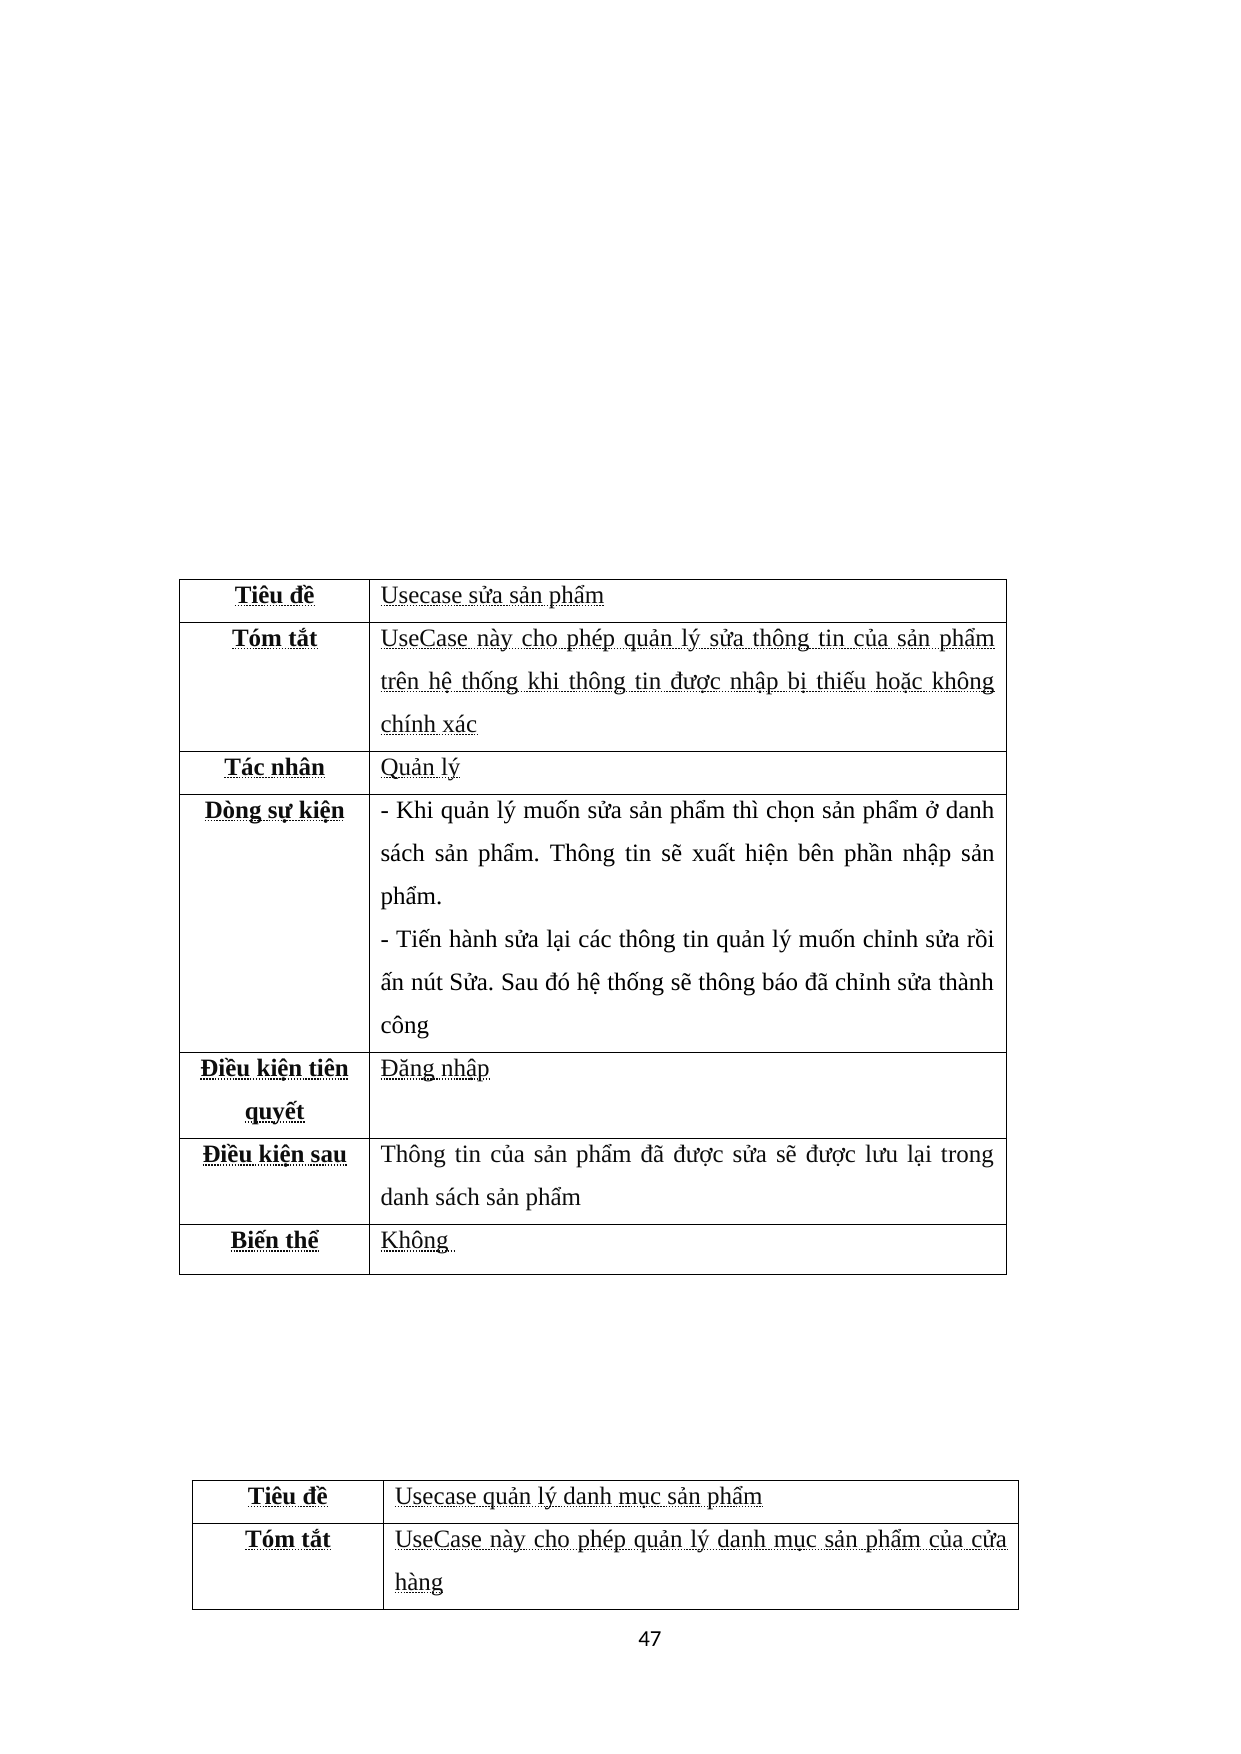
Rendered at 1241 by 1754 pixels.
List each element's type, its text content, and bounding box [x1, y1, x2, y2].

table_cell Tóm tắt [193, 1524, 383, 1609]
table_cell UseCase này cho phép quản lý sửa thông tin của sản phẩm trên hệ thống khi thông tin được nhập bị thiếu hoặc không chính xác [370, 623, 1006, 751]
table_cell - Khi quản lý muốn sửa sản phẩm thì chọn sản phẩm ở danh sách sản phẩm. Thông tin sẽ xuất hiện bên phần nhập sản phẩm. - Tiến hành sửa lại các thông tin quản lý muốn chỉnh sửa rồi ấn nút Sửa. Sau đó hệ thống sẽ thông báo đã chỉnh sửa thành công [370, 795, 1006, 1052]
table_cell Không [370, 1225, 1006, 1273]
table_cell Tóm tắt [180, 623, 369, 751]
table_cell UseCase này cho phép quản lý danh mục sản phẩm của cửa hàng [384, 1524, 1018, 1609]
table_cell Đăng nhập [370, 1053, 1006, 1138]
table_header Usecase quản lý danh mục sản phẩm [384, 1481, 1018, 1523]
table_cell Biến thể [180, 1225, 369, 1273]
table_cell Điều kiện sau [180, 1139, 369, 1224]
table_cell Dòng sự kiện [180, 795, 369, 1052]
table_header Tiêu đề [193, 1481, 383, 1523]
table_cell Điều kiện tiên quyết [180, 1053, 369, 1138]
table_header Usecase sửa sản phẩm [370, 580, 1006, 622]
table_cell Quản lý [370, 752, 1006, 794]
table_cell Thông tin của sản phẩm đã được sửa sẽ được lưu lại trong danh sách sản phẩm [370, 1139, 1006, 1224]
table_header Tiêu đề [180, 580, 369, 622]
table_cell Tác nhân [180, 752, 369, 794]
